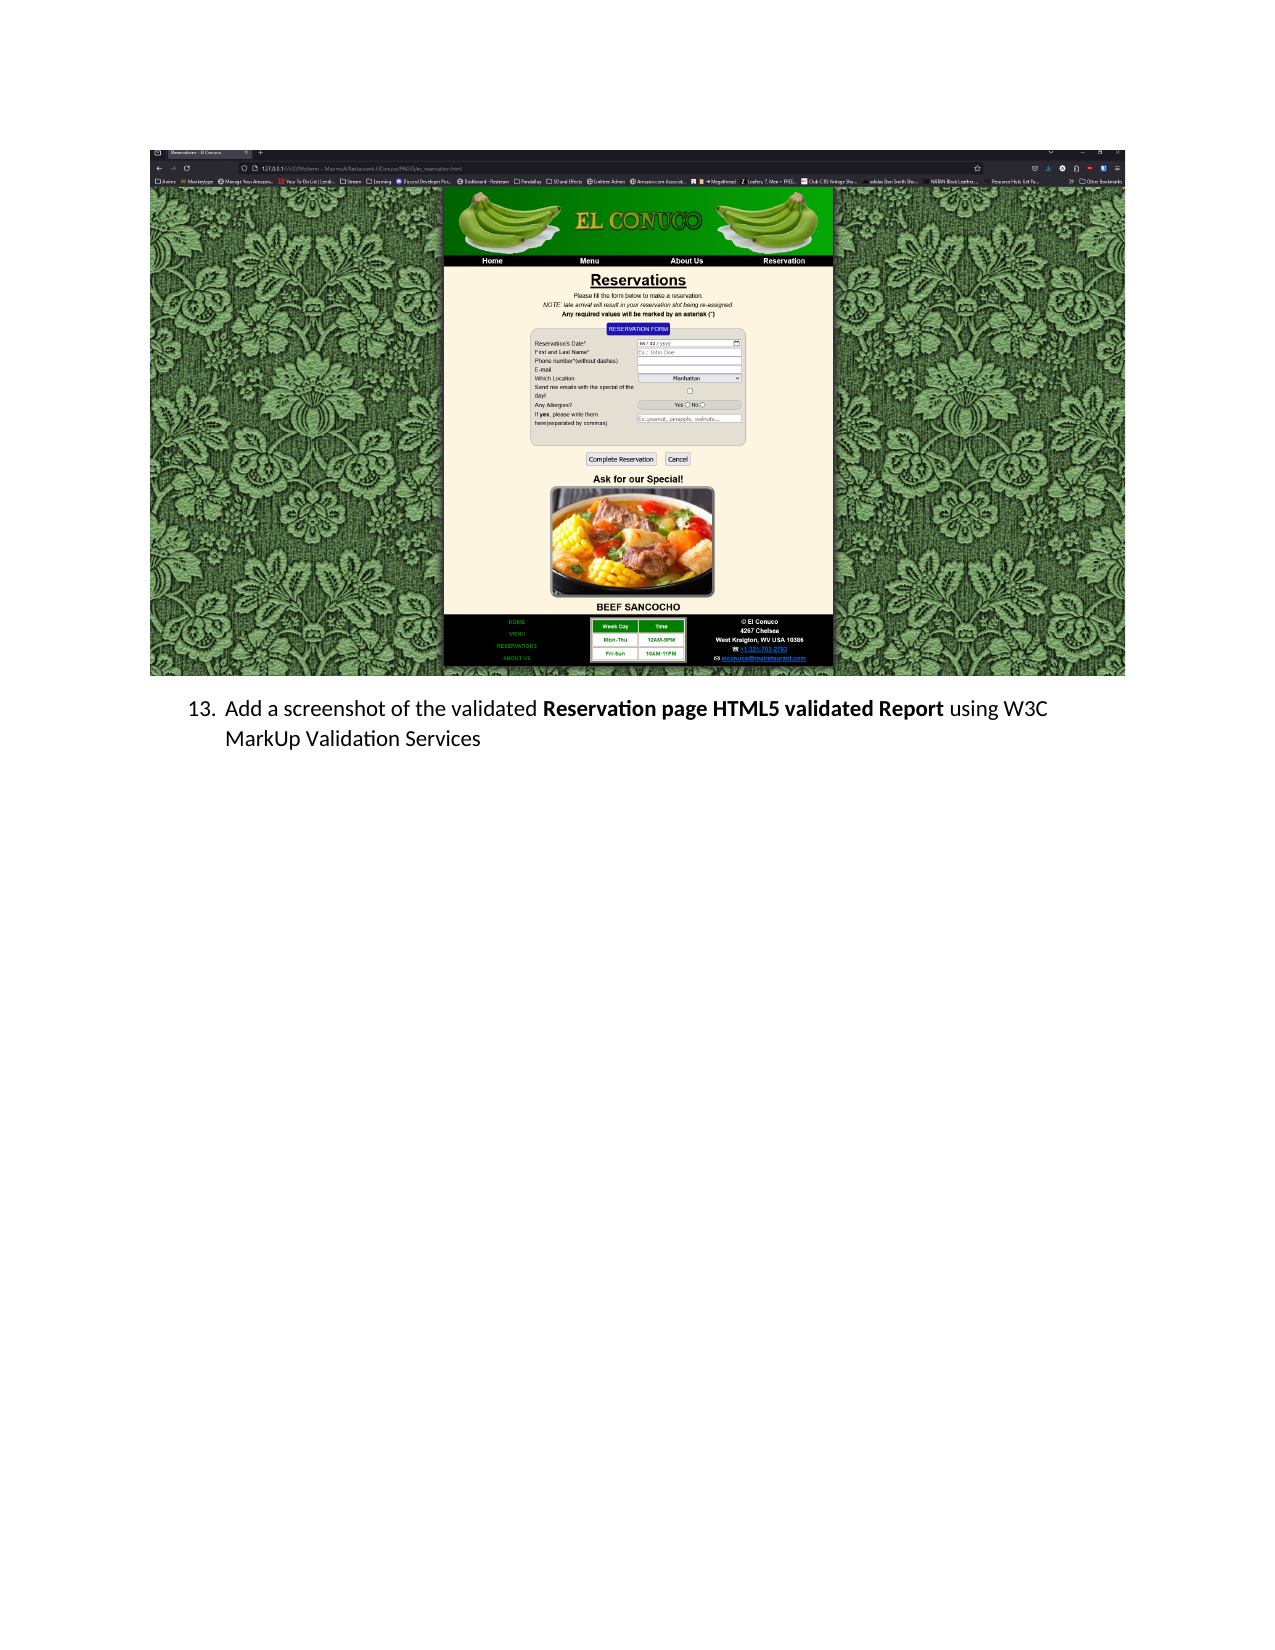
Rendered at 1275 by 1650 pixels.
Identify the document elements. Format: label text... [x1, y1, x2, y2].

list Add a screenshot of the validated Reservation page HTML5 validated Report using W3C MarkUp Validation Services [187, 694, 1125, 752]
picture [150, 150, 1125, 676]
